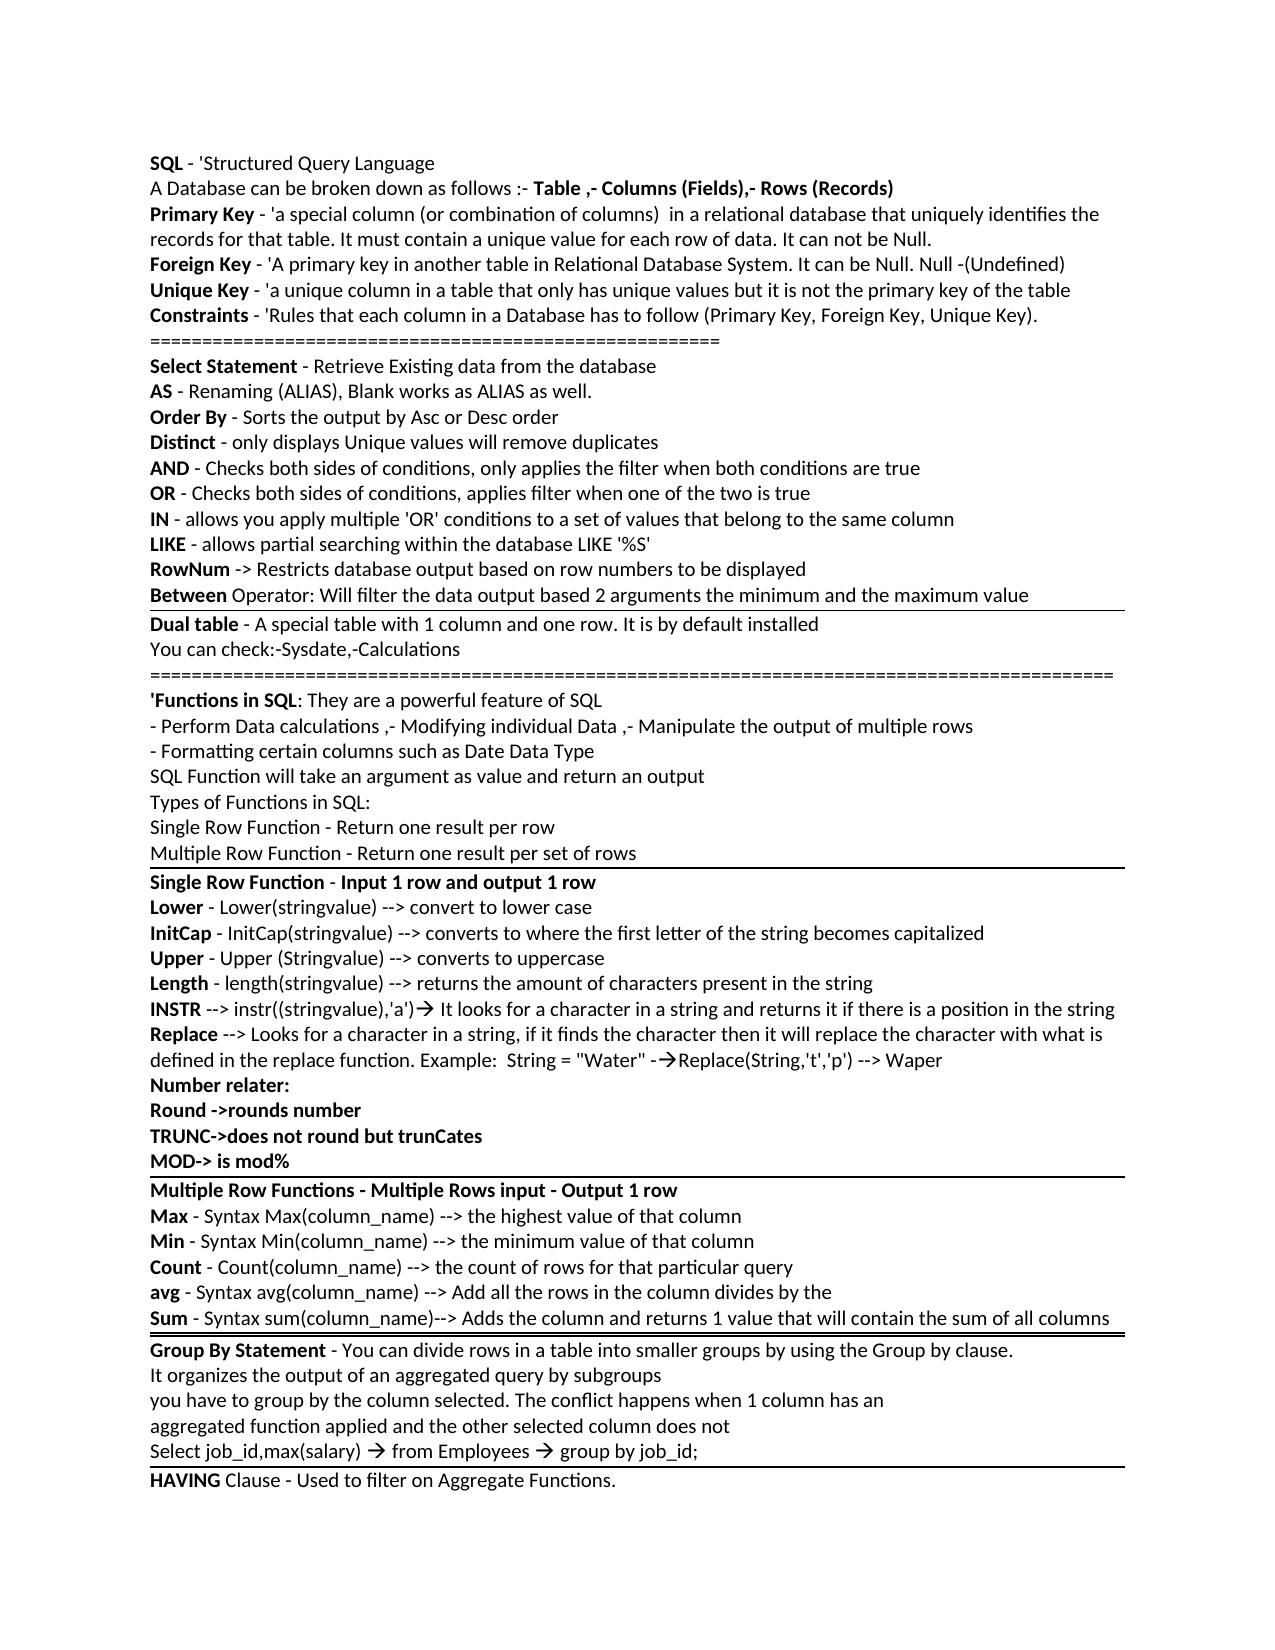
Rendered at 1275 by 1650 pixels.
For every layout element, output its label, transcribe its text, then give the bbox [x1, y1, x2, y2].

text TRUNC->does not round but trunCates [150, 1123, 1125, 1148]
text MOD-> is mod% [150, 1148, 1125, 1176]
text Single Row Function - Return one result per row [150, 814, 1125, 840]
text Group By Statement - You can divide rows in a table into smaller groups by using the Group by clause. [150, 1337, 1125, 1362]
text You can check:-Sysdate,-Calculations [150, 637, 1125, 662]
text Min - Syntax Min(column_name) --> the minimum value of that column [150, 1228, 1125, 1254]
text you have to group by the column selected. The conflict happens when 1 column has an [150, 1388, 1125, 1413]
text IN - allows you apply multiple 'OR' conditions to a set of values that belong to the same column [150, 506, 1125, 531]
text Between Operator: Will filter the data output based 2 arguments the minimum and the maximum value [150, 582, 1125, 610]
text Dual table - A special table with 1 column and one row. It is by default installed [150, 611, 1125, 637]
text Multiple Row Functions - Multiple Rows input - Output 1 row [150, 1178, 1125, 1203]
text Upper - Upper (Stringvalue) --> converts to uppercase [150, 945, 1125, 971]
text Round ->rounds number [150, 1098, 1125, 1123]
text Foreign Key - 'A primary key in another table in Relational Database System. It can be Null. Null -(Undefined) [150, 252, 1125, 277]
text Constraints - 'Rules that each column in a Database has to follow (Primary Key, Foreign Key, Unique Key). [150, 302, 1125, 328]
text aggregated function applied and the other selected column does not [150, 1413, 1125, 1438]
text A Database can be broken down as follows :- Table ,- Columns (Fields),- Rows (Records) [150, 175, 1125, 201]
text avg - Syntax avg(column_name) --> Add all the rows in the column divides by the [150, 1279, 1125, 1305]
text Single Row Function - Input 1 row and output 1 row [150, 869, 1125, 894]
text 'Functions in SQL: They are a powerful feature of SQL [150, 687, 1125, 713]
text INSTR --> instr((stringvalue),'a') It looks for a character in a string and returns it if there is a position in the string [150, 996, 1125, 1021]
text Select job_id,max(salary) from Employees group by job_id; [150, 1438, 1125, 1466]
text ======================================================= [150, 328, 1125, 353]
text OR - Checks both sides of conditions, applies filter when one of the two is true [150, 480, 1125, 506]
text Lower - Lower(stringvalue) --> convert to lower case [150, 894, 1125, 920]
text InitCap - InitCap(stringvalue) --> converts to where the first letter of the string becomes capitalized [150, 920, 1125, 945]
text Max - Syntax Max(column_name) --> the highest value of that column [150, 1203, 1125, 1228]
text Order By - Sorts the output by Asc or Desc order [150, 404, 1125, 429]
text Distinct - only displays Unique values will remove duplicates [150, 429, 1125, 455]
text SQL Function will take an argument as value and return an output [150, 764, 1125, 789]
text Unique Key - 'a unique column in a table that only has unique values but it is not the primary key of the table [150, 277, 1125, 302]
text Primary Key - 'a special column (or combination of columns) in a relational database that uniquely identifies the records for that table. It must contain a unique value for each row of data. It can not be Null. [150, 201, 1125, 252]
text Sum - Syntax sum(column_name)--> Adds the column and returns 1 value that will contain the sum of all columns [150, 1305, 1125, 1332]
text HAVING Clause - Used to filter on Aggregate Functions. [150, 1468, 1125, 1493]
text Multiple Row Function - Return one result per set of rows [150, 840, 1125, 867]
text - Perform Data calculations ,- Modifying individual Data ,- Manipulate the output of multiple rows [150, 713, 1125, 738]
text SQL - 'Structured Query Language [150, 150, 1125, 175]
text Count - Count(column_name) --> the count of rows for that particular query [150, 1254, 1125, 1279]
text Replace --> Looks for a character in a string, if it finds the character then it will replace the character with what is defined in the replace function. Example: String = "Water" -Replace(String,'t','p') --> Waper [150, 1021, 1125, 1072]
text Types of Functions in SQL: [150, 789, 1125, 814]
text Length - length(stringvalue) --> returns the amount of characters present in the string [150, 971, 1125, 996]
text LIKE - allows partial searching within the database LIKE '%S' [150, 531, 1125, 557]
text RowNum -> Restricts database output based on row numbers to be displayed [150, 557, 1125, 582]
text AND - Checks both sides of conditions, only applies the filter when both conditions are true [150, 455, 1125, 480]
text AS - Renaming (ALIAS), Blank works as ALIAS as well. [150, 379, 1125, 404]
text It organizes the output of an aggregated query by subgroups [150, 1362, 1125, 1388]
text ============================================================================================= [150, 662, 1125, 687]
text Select Statement - Retrieve Existing data from the database [150, 353, 1125, 379]
text Number relater: [150, 1072, 1125, 1098]
text - Formatting certain columns such as Date Data Type [150, 738, 1125, 764]
